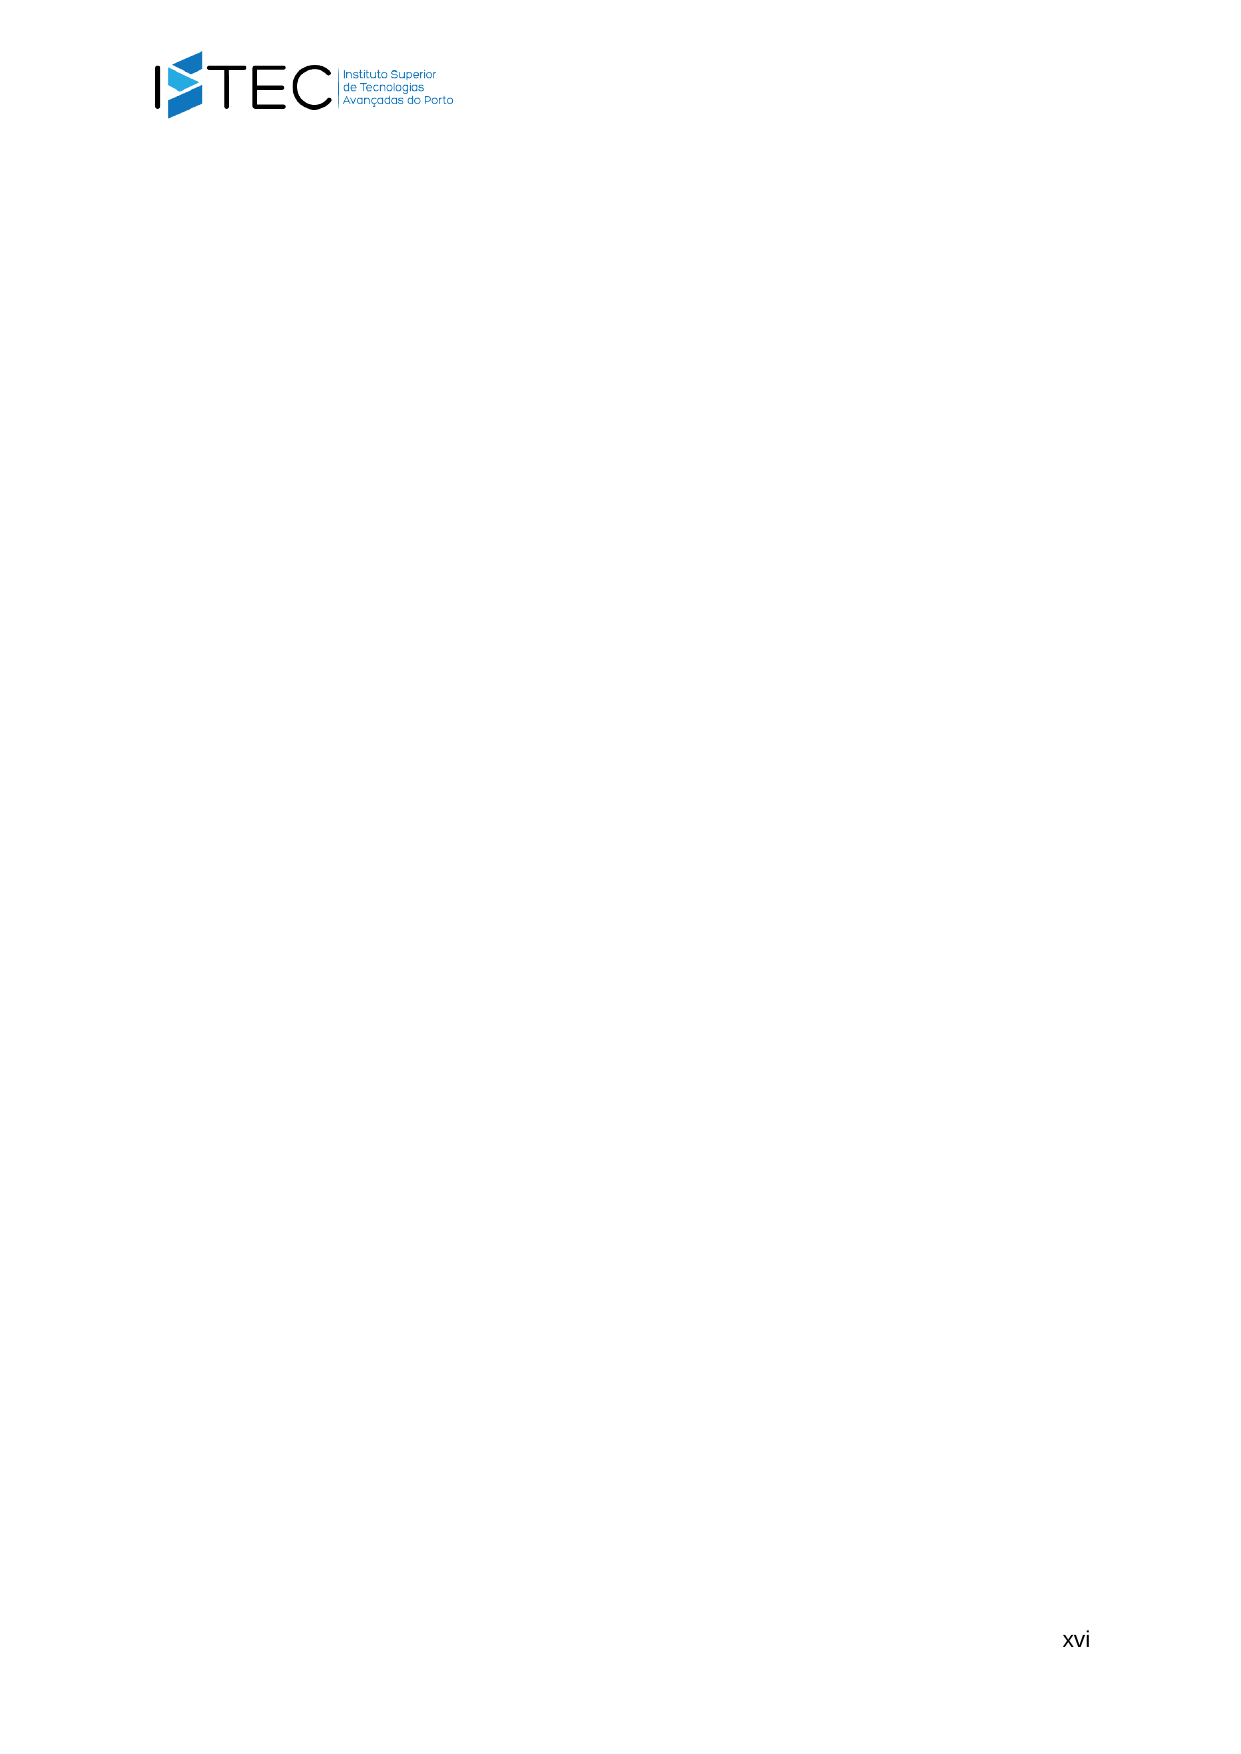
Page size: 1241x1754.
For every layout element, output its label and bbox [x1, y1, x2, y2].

picture [150, 51, 454, 129]
